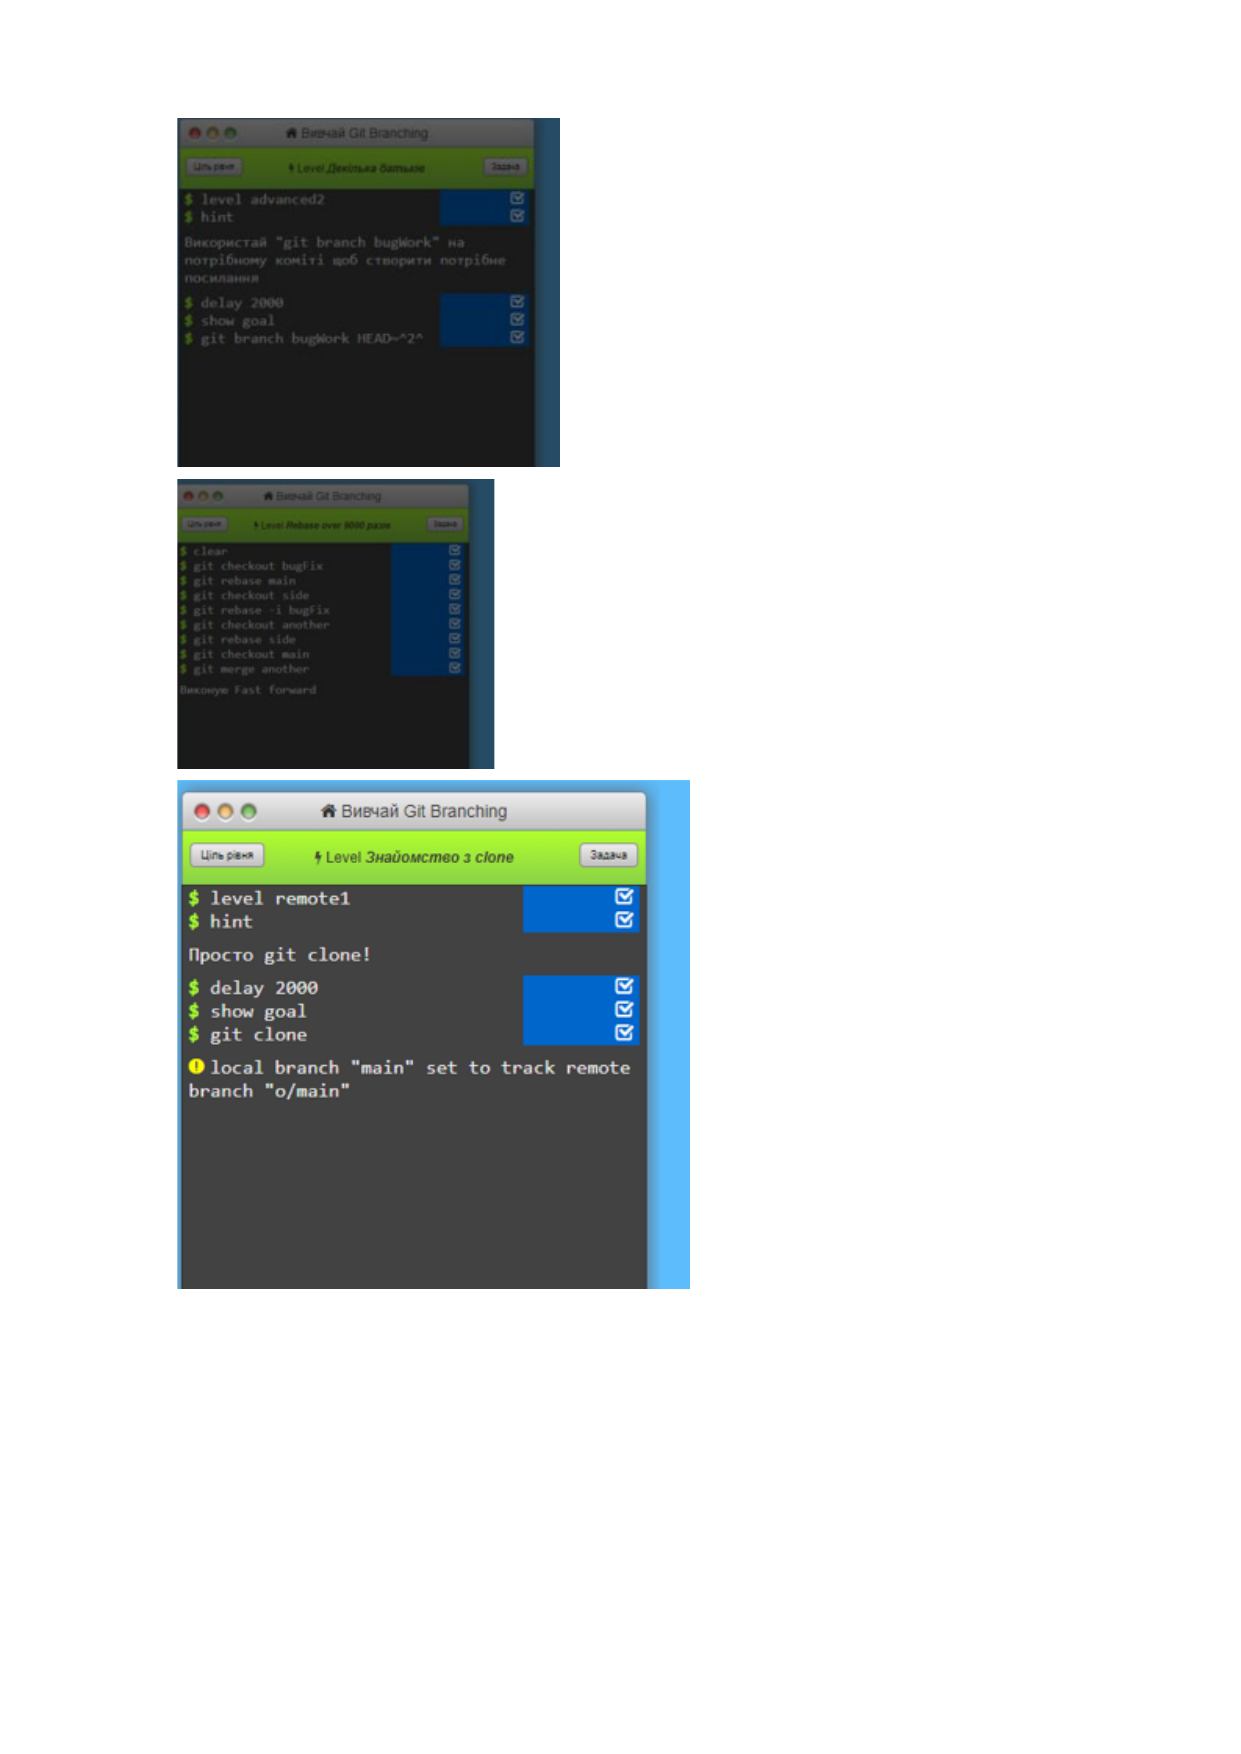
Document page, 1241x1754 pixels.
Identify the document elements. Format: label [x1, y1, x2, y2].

picture [177, 479, 495, 769]
picture [177, 780, 690, 1289]
picture [177, 118, 560, 467]
